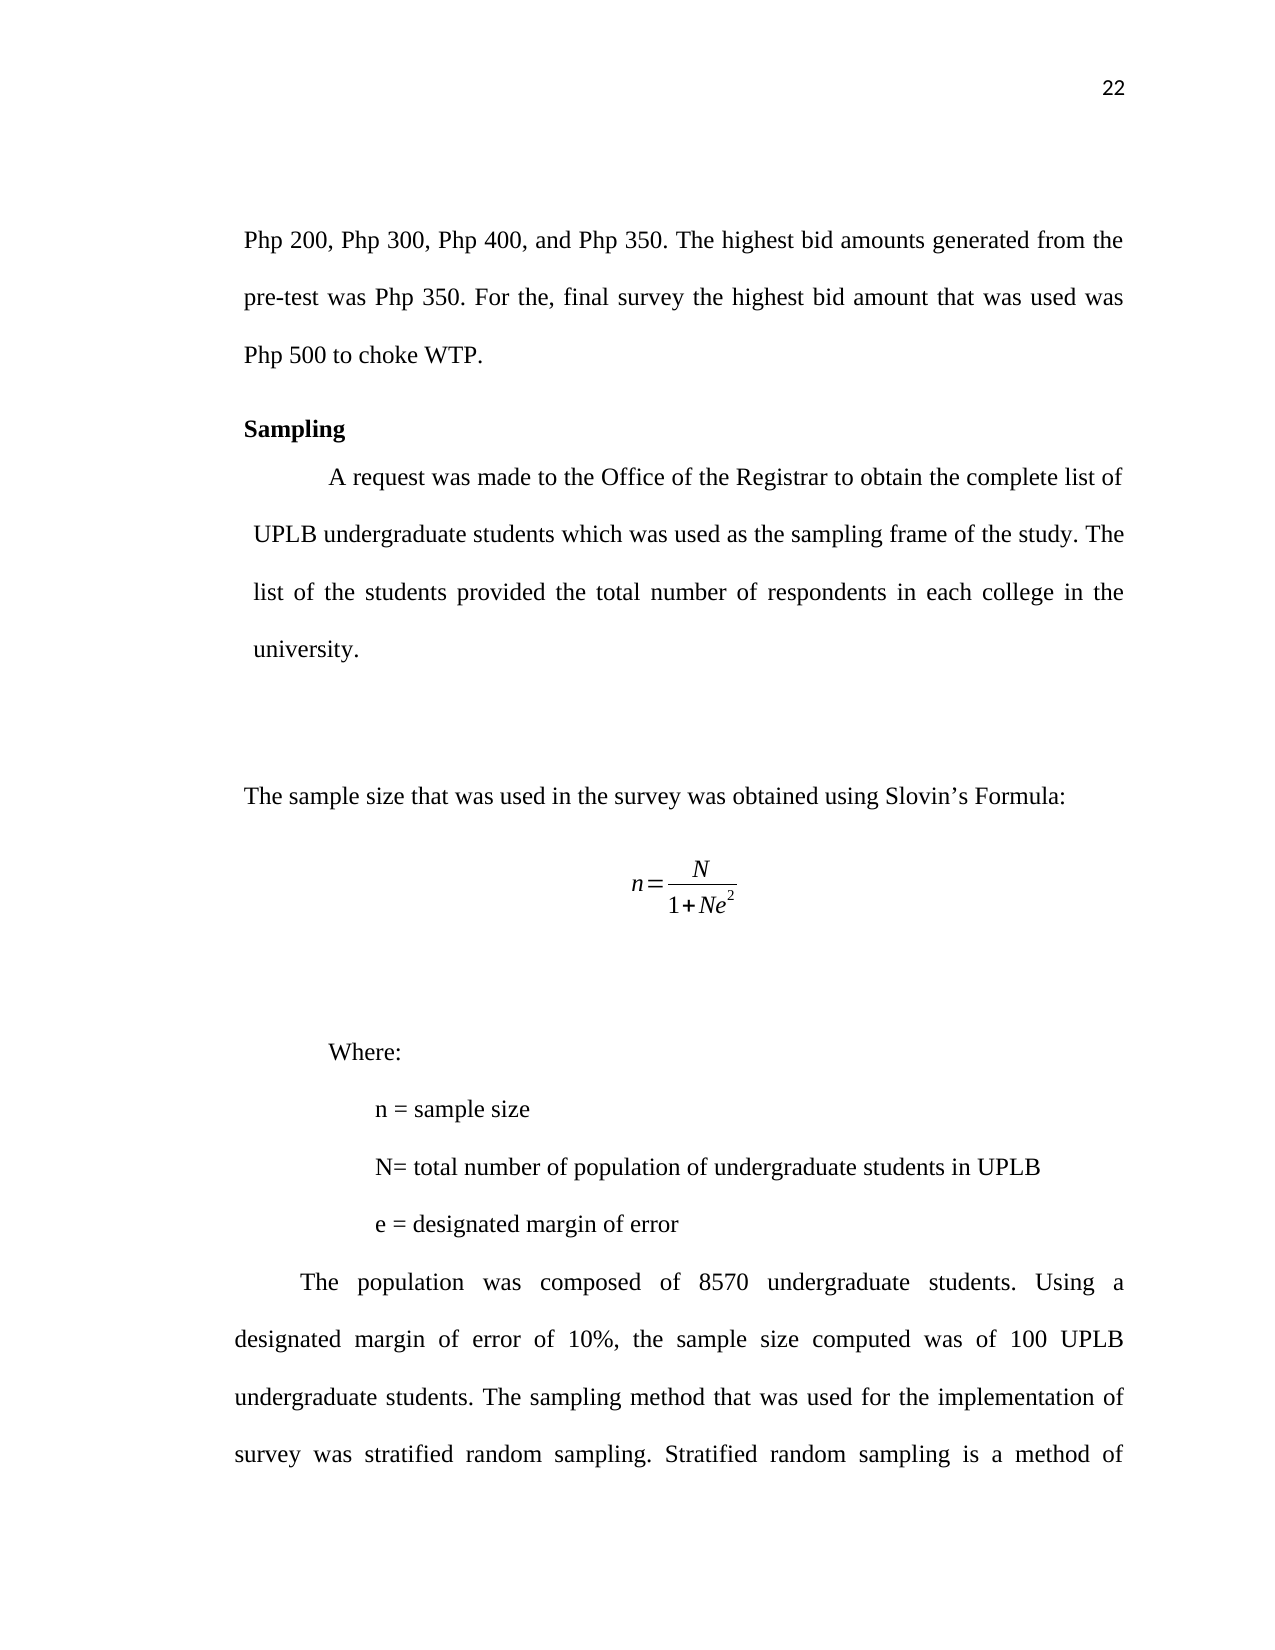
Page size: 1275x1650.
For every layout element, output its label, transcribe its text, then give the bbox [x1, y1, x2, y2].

text Where: [328, 1037, 1125, 1066]
text n = sample size [328, 1094, 1125, 1123]
text The sample size that was used in the survey was obtained using Slovin’s Formula: [244, 781, 1125, 810]
text A request was made to the Office of the Registrar to obtain the complete list of UPLB undergraduate students which was used as the sampling frame of the study. The list of the students provided the total number of respondents in each college in the university. [253, 462, 1125, 663]
text N= total number of population of undergraduate students in UPLB [328, 1152, 1125, 1181]
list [234, 1267, 1125, 1468]
text Sampling [244, 414, 1125, 443]
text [244, 225, 1125, 369]
list e = designated margin of error [328, 1209, 1125, 1238]
